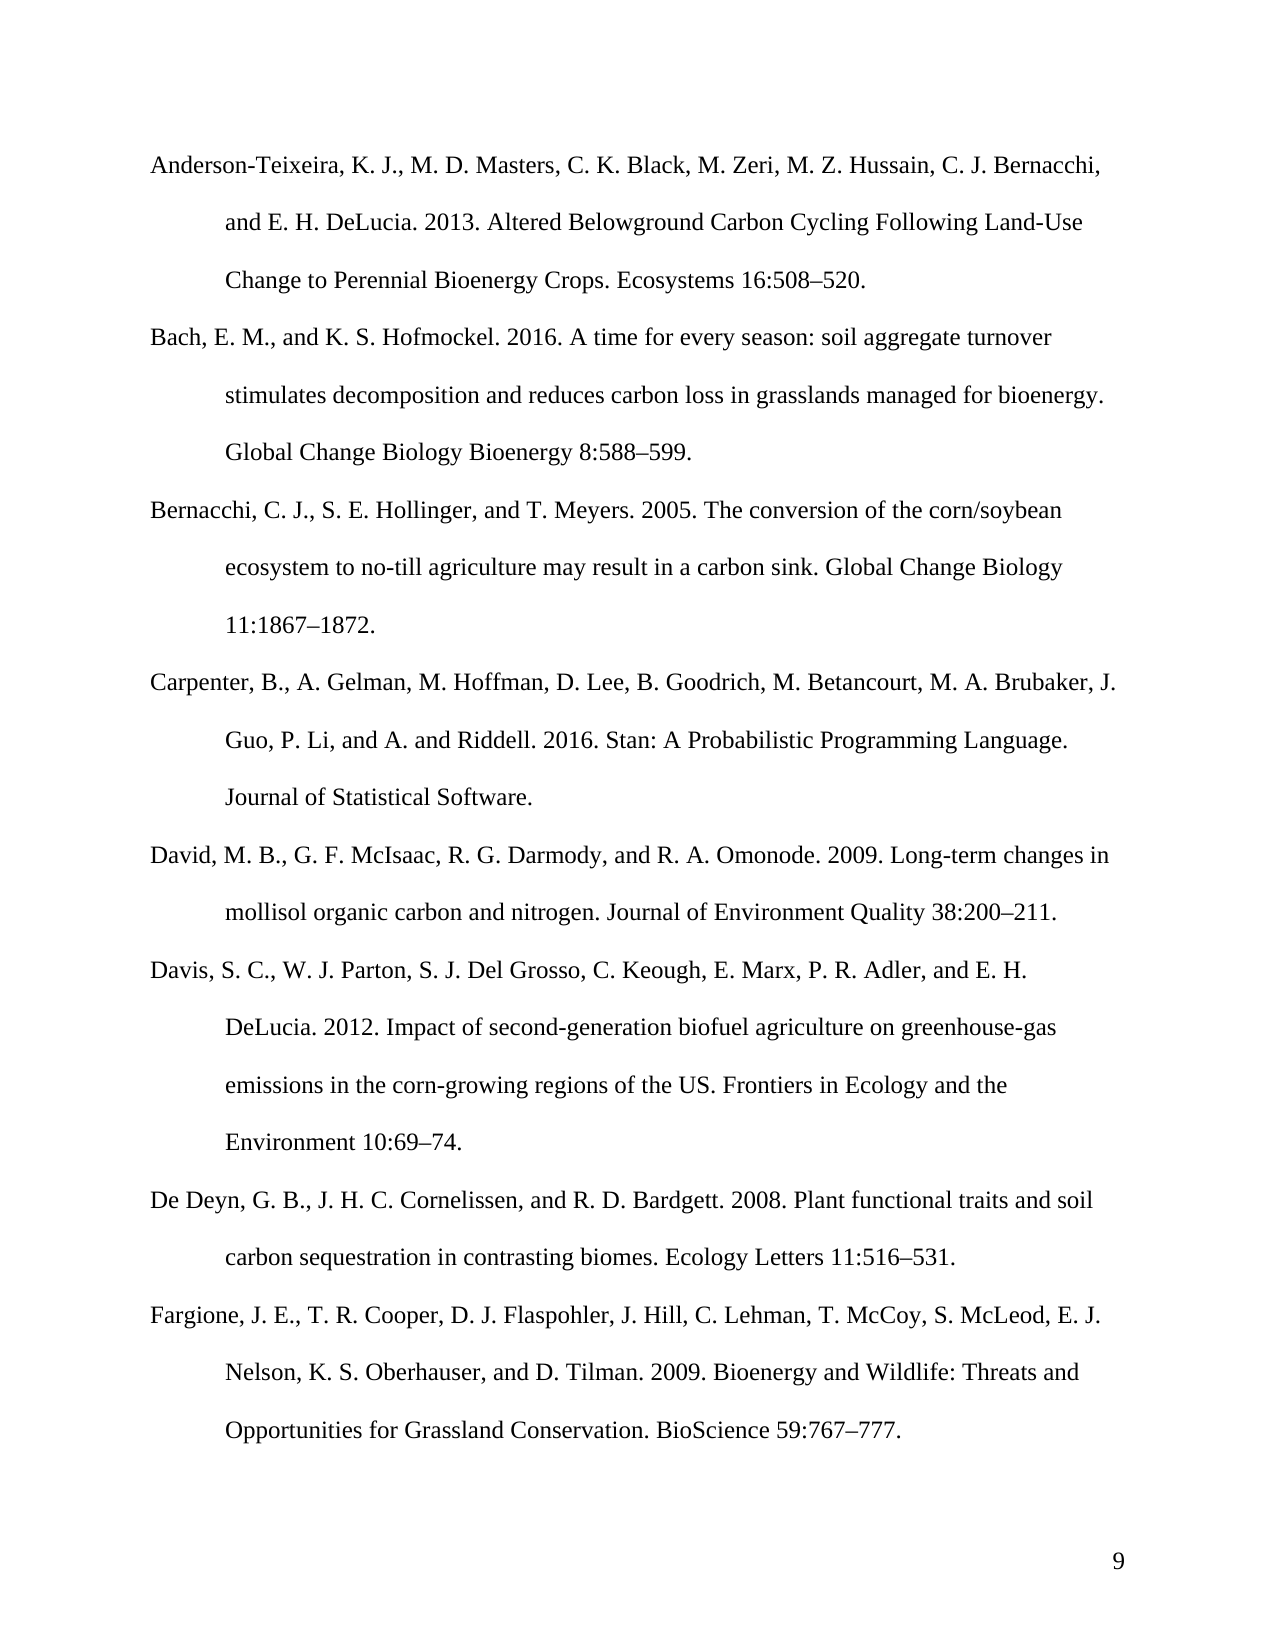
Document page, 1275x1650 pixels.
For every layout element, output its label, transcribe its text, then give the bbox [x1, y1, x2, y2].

text David, M. B., G. F. McIsaac, R. G. Darmody, and R. A. Omonode. 2009. Long-term changes in mollisol organic carbon and nitrogen. Journal of Environment Quality 38:200–211. [150, 840, 1125, 926]
text Bernacchi, C. J., S. E. Hollinger, and T. Meyers. 2005. The conversion of the corn/soybean ecosystem to no-till agriculture may result in a carbon sink. Global Change Biology 11:1867–1872. [150, 495, 1125, 639]
text Anderson-Teixeira, K. J., M. D. Masters, C. K. Black, M. Zeri, M. Z. Hussain, C. J. Bernacchi, and E. H. DeLucia. 2013. Altered Belowground Carbon Cycling Following Land-Use Change to Perennial Bioenergy Crops. Ecosystems 16:508–520. [150, 150, 1125, 294]
text Carpenter, B., A. Gelman, M. Hoffman, D. Lee, B. Goodrich, M. Betancourt, M. A. Brubaker, J. Guo, P. Li, and A. and Riddell. 2016. Stan: A Probabilistic Programming Language. Journal of Statistical Software. [150, 667, 1125, 811]
text Fargione, J. E., T. R. Cooper, D. J. Flaspohler, J. Hill, C. Lehman, T. McCoy, S. McLeod, E. J. Nelson, K. S. Oberhauser, and D. Tilman. 2009. Bioenergy and Wildlife: Threats and Opportunities for Grassland Conservation. BioScience 59:767–777. [150, 1300, 1125, 1444]
text De Deyn, G. B., J. H. C. Cornelissen, and R. D. Bardgett. 2008. Plant functional traits and soil carbon sequestration in contrasting biomes. Ecology Letters 11:516–531. [150, 1185, 1125, 1271]
text Bach, E. M., and K. S. Hofmockel. 2016. A time for every season: soil aggregate turnover stimulates decomposition and reduces carbon loss in grasslands managed for bioenergy. Global Change Biology Bioenergy 8:588–599. [150, 322, 1125, 466]
text Davis, S. C., W. J. Parton, S. J. Del Grosso, C. Keough, E. Marx, P. R. Adler, and E. H. DeLucia. 2012. Impact of second-generation biofuel agriculture on greenhouse-gas emissions in the corn-growing regions of the US. Frontiers in Ecology and the Environment 10:69–74. [150, 955, 1125, 1156]
